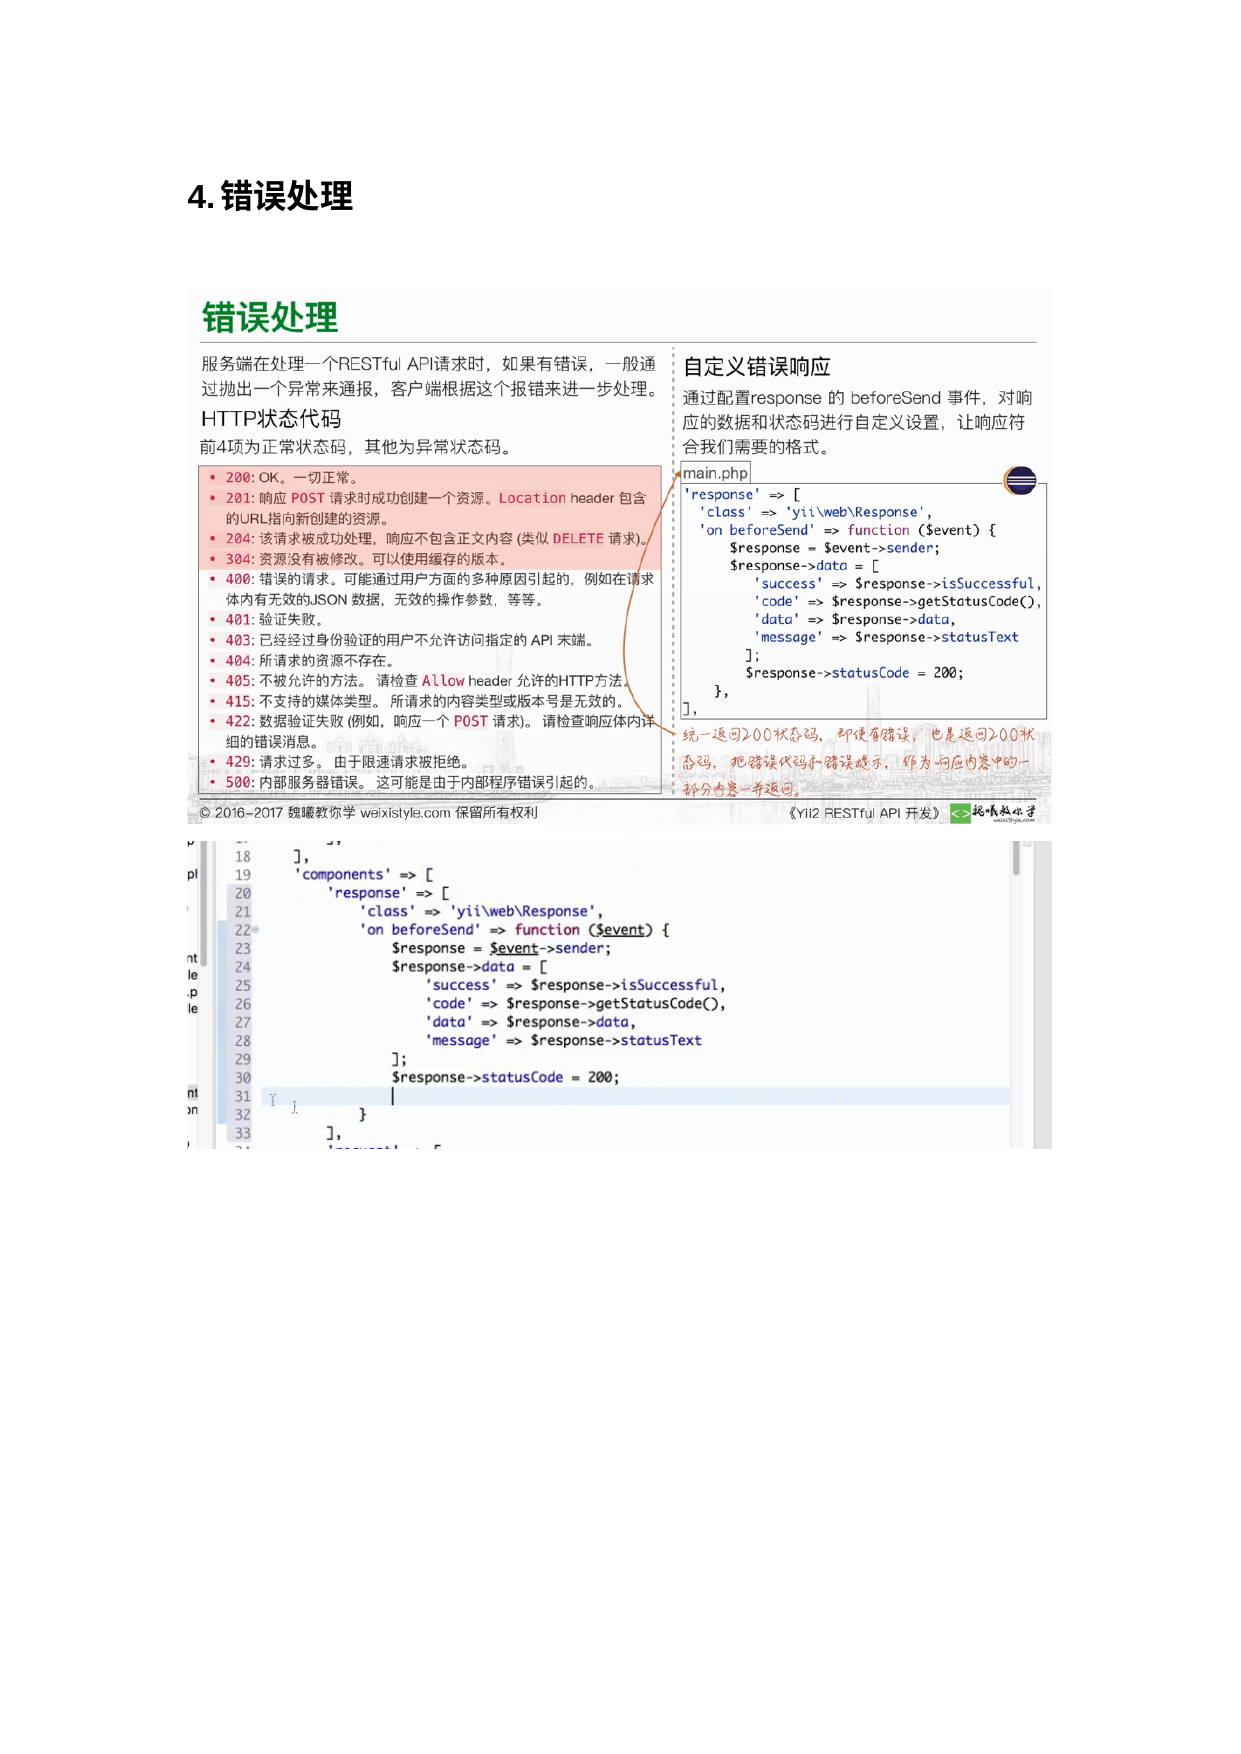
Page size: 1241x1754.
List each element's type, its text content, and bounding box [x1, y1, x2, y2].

picture [187, 841, 1053, 1149]
picture [187, 288, 1052, 824]
subtitle 错误处理 [187, 162, 1053, 227]
